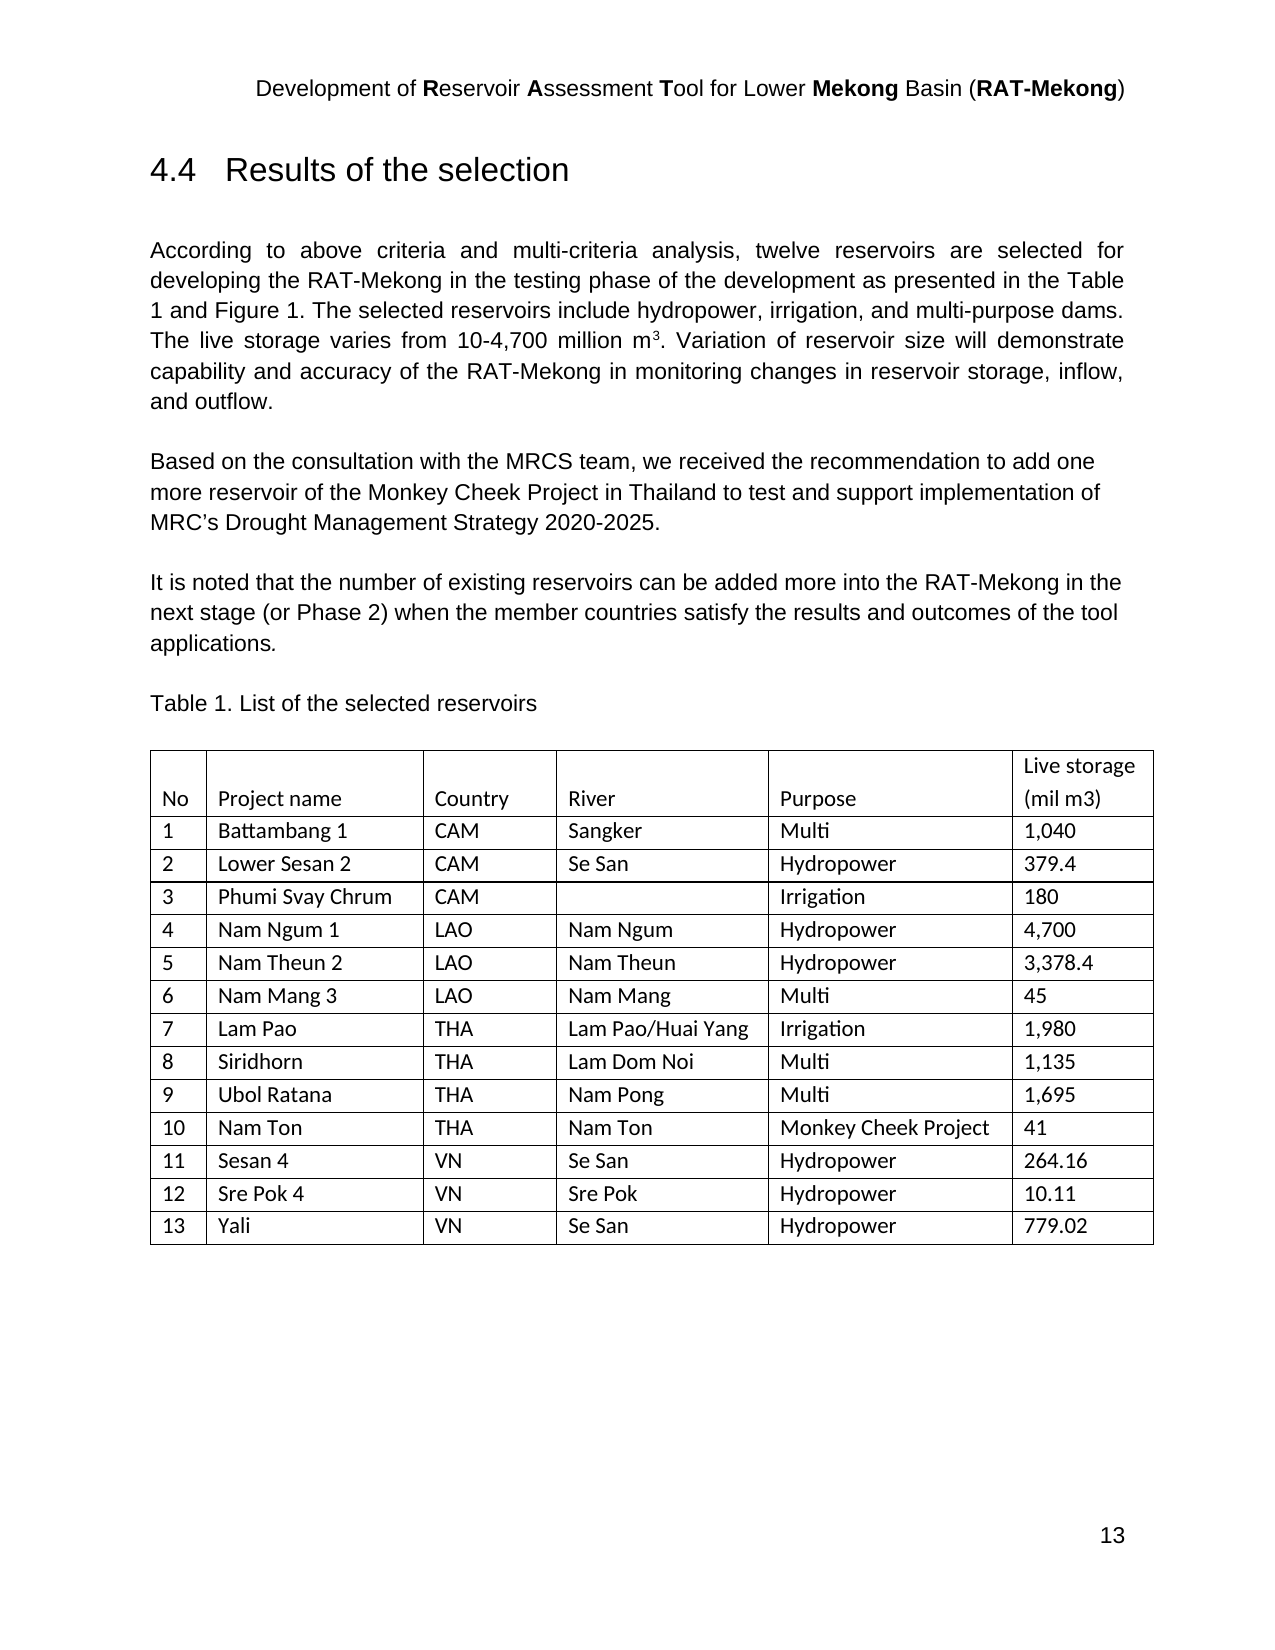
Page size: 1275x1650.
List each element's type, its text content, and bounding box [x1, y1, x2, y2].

table_cell Nam Ngum 1 [207, 915, 423, 947]
table_cell Sre Pok 4 [207, 1179, 423, 1211]
table_cell 1 [151, 817, 206, 848]
table_cell 2 [151, 850, 206, 881]
table_cell Se San [557, 1212, 768, 1243]
table_cell Nam Ton [207, 1113, 423, 1145]
table_cell Multi [769, 1047, 1012, 1079]
table_cell 12 [151, 1179, 206, 1211]
table_cell 4 [151, 915, 206, 947]
table_cell Monkey Cheek Project [769, 1113, 1012, 1145]
table_cell VN [424, 1179, 556, 1211]
table_cell Nam Pong [557, 1080, 768, 1112]
table_cell Hydropower [769, 915, 1012, 947]
table_cell Nam Mang 3 [207, 981, 423, 1013]
table_cell 10 [151, 1113, 206, 1145]
table_cell Nam Theun 2 [207, 948, 423, 980]
table_cell 10.11 [1013, 1179, 1153, 1211]
table_cell 41 [1013, 1113, 1153, 1145]
table_cell 13 [151, 1212, 206, 1243]
table_cell Battambang 1 [207, 817, 423, 848]
table_cell Sre Pok [557, 1179, 768, 1211]
table_cell 45 [1013, 981, 1153, 1013]
table_header No [151, 751, 206, 816]
table_cell Se San [557, 850, 768, 881]
table_cell Se San [557, 1146, 768, 1178]
table_cell Multi [769, 1080, 1012, 1112]
table_cell Multi [769, 981, 1012, 1013]
table_cell Hydropower [769, 948, 1012, 980]
table_cell Siridhorn [207, 1047, 423, 1079]
table_cell VN [424, 1146, 556, 1178]
table_cell Sesan 4 [207, 1146, 423, 1178]
text According to above criteria and multi-criteria analysis, twelve reservoirs are selected for developing the RAT-Mekong in the testing phase of the development as presented in the Table 1 and Figure 1. The selected reservoirs include hydropower, irrigation, and multi-purpose dams. The live storage varies from 10-4,700 million m3. Variation of reservoir size will demonstrate capability and accuracy of the RAT-Mekong in monitoring changes in reservoir storage, inflow, and outflow. [150, 237, 1125, 414]
table_cell Nam Theun [557, 948, 768, 980]
table_cell 1,040 [1013, 817, 1153, 848]
table_cell LAO [424, 948, 556, 980]
table_cell 8 [151, 1047, 206, 1079]
table_cell Hydropower [769, 1179, 1012, 1211]
table_cell CAM [424, 817, 556, 848]
table_cell Nam Ngum [557, 915, 768, 947]
table_cell 7 [151, 1014, 206, 1046]
table_cell 779.02 [1013, 1212, 1153, 1243]
table_cell Hydropower [769, 1146, 1012, 1178]
table_cell THA [424, 1080, 556, 1112]
table_cell Hydropower [769, 1212, 1012, 1243]
table_cell 4,700 [1013, 915, 1153, 947]
table_cell 6 [151, 981, 206, 1013]
table_cell 180 [1013, 883, 1153, 914]
table_header Live storage (mil m3) [1013, 751, 1153, 816]
table_cell 1,980 [1013, 1014, 1153, 1046]
table_cell Yali [207, 1212, 423, 1243]
table_cell LAO [424, 981, 556, 1013]
table_cell 264.16 [1013, 1146, 1153, 1178]
table_cell Nam Mang [557, 981, 768, 1013]
table_cell 1,135 [1013, 1047, 1153, 1079]
text It is noted that the number of existing reservoirs can be added more into the RAT-Mekong in the next stage (or Phase 2) when the member countries satisfy the results and outcomes of the tool applications. [150, 569, 1125, 656]
table_cell Lower Sesan 2 [207, 850, 423, 881]
table_cell VN [424, 1212, 556, 1243]
table_cell 3,378.4 [1013, 948, 1153, 980]
table_cell 1,695 [1013, 1080, 1153, 1112]
table_cell Lam Pao [207, 1014, 423, 1046]
table_header River [557, 751, 768, 816]
table_cell Irrigation [769, 1014, 1012, 1046]
table_cell THA [424, 1014, 556, 1046]
table_cell Lam Pao/Huai Yang [557, 1014, 768, 1046]
table_cell CAM [424, 850, 556, 881]
table_header Country [424, 751, 556, 816]
table_cell THA [424, 1113, 556, 1145]
table_cell Phumi Svay Chrum [207, 883, 423, 914]
table_cell Ubol Ratana [207, 1080, 423, 1112]
table_cell CAM [424, 883, 556, 914]
table_cell 379.4 [1013, 850, 1153, 881]
table_cell THA [424, 1047, 556, 1079]
text Based on the consultation with the MRCS team, we received the recommendation to add one more reservoir of the Monkey Cheek Project in Thailand to test and support implementation of MRC’s Drought Management Strategy 2020-2025. [150, 448, 1125, 535]
table_header Purpose [769, 751, 1012, 816]
subtitle Results of the selection [150, 150, 1125, 188]
table_cell Lam Dom Noi [557, 1047, 768, 1079]
table_cell Irrigation [769, 883, 1012, 914]
table_cell LAO [424, 915, 556, 947]
table_cell 3 [151, 883, 206, 914]
table_cell Hydropower [769, 850, 1012, 881]
table_cell 9 [151, 1080, 206, 1112]
table_cell [557, 883, 768, 914]
table_header Project name [207, 751, 423, 816]
table_cell Sangker [557, 817, 768, 848]
table_cell Nam Ton [557, 1113, 768, 1145]
table_cell Multi [769, 817, 1012, 848]
table_cell 11 [151, 1146, 206, 1178]
text Table 1. List of the selected reservoirs [150, 690, 1125, 716]
table_cell 5 [151, 948, 206, 980]
